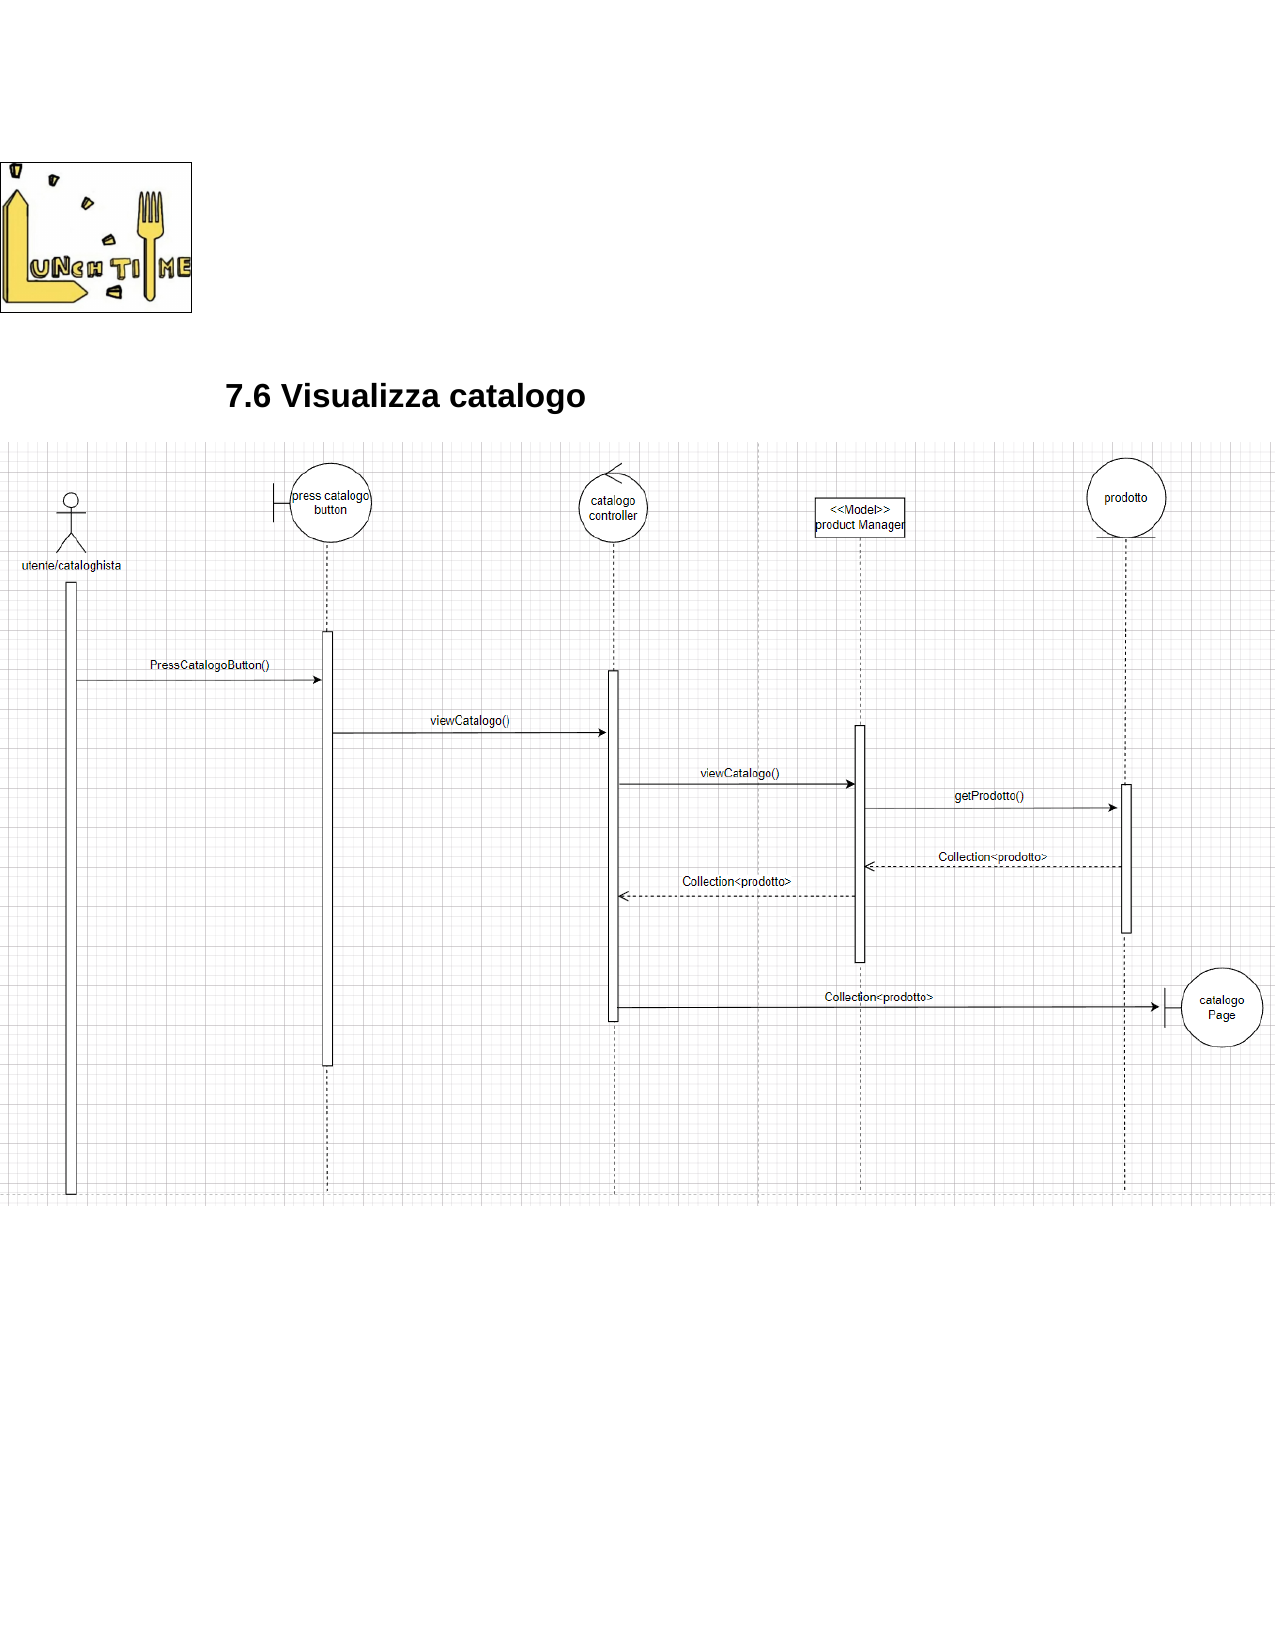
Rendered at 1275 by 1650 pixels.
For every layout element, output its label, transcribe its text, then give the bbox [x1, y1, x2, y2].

picture [1, 163, 191, 312]
text 7.6 Visualizza catalogo [150, 376, 1125, 414]
picture [0, 442, 1275, 1206]
